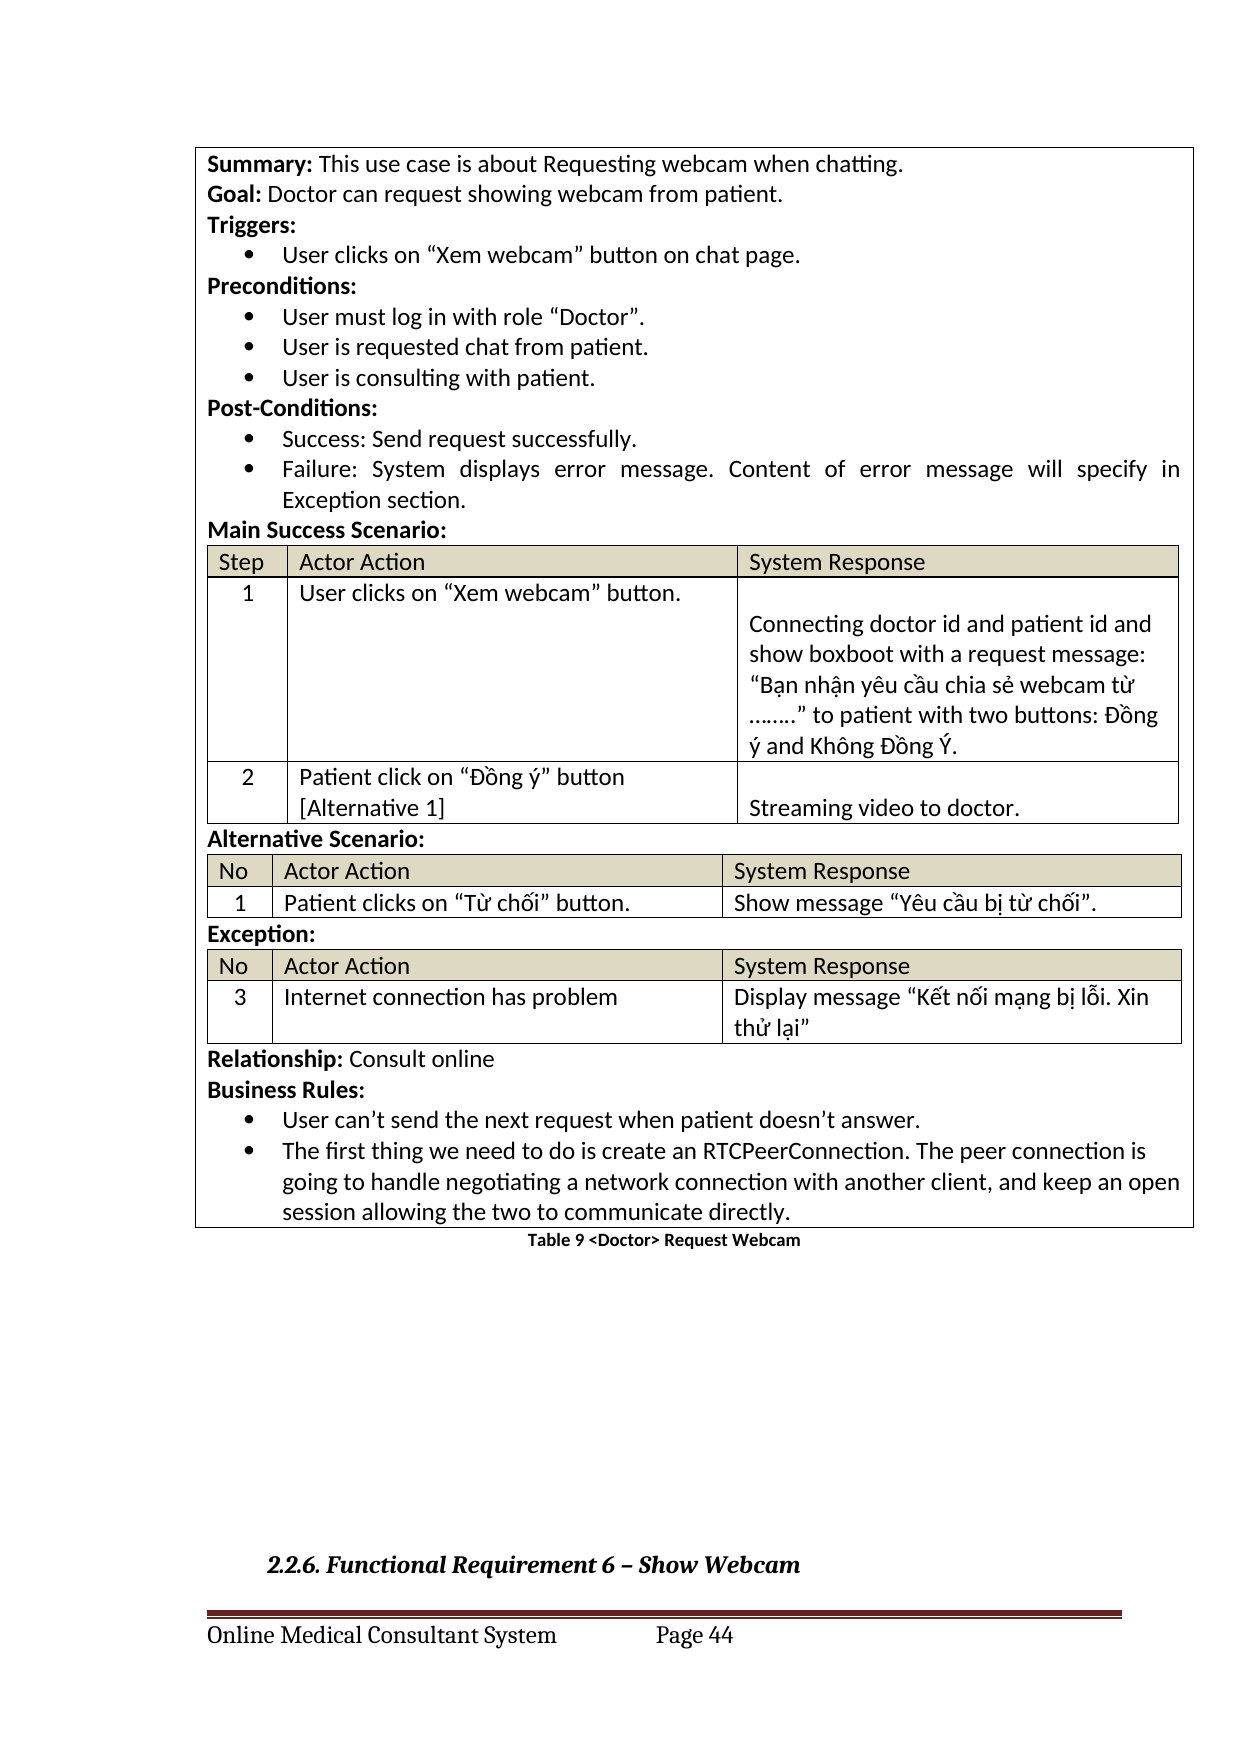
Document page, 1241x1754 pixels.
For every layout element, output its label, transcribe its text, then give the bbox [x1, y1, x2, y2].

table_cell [196, 148, 1193, 1227]
subtitle Functional Requirement 6 – Show Webcam [267, 1551, 1122, 1579]
